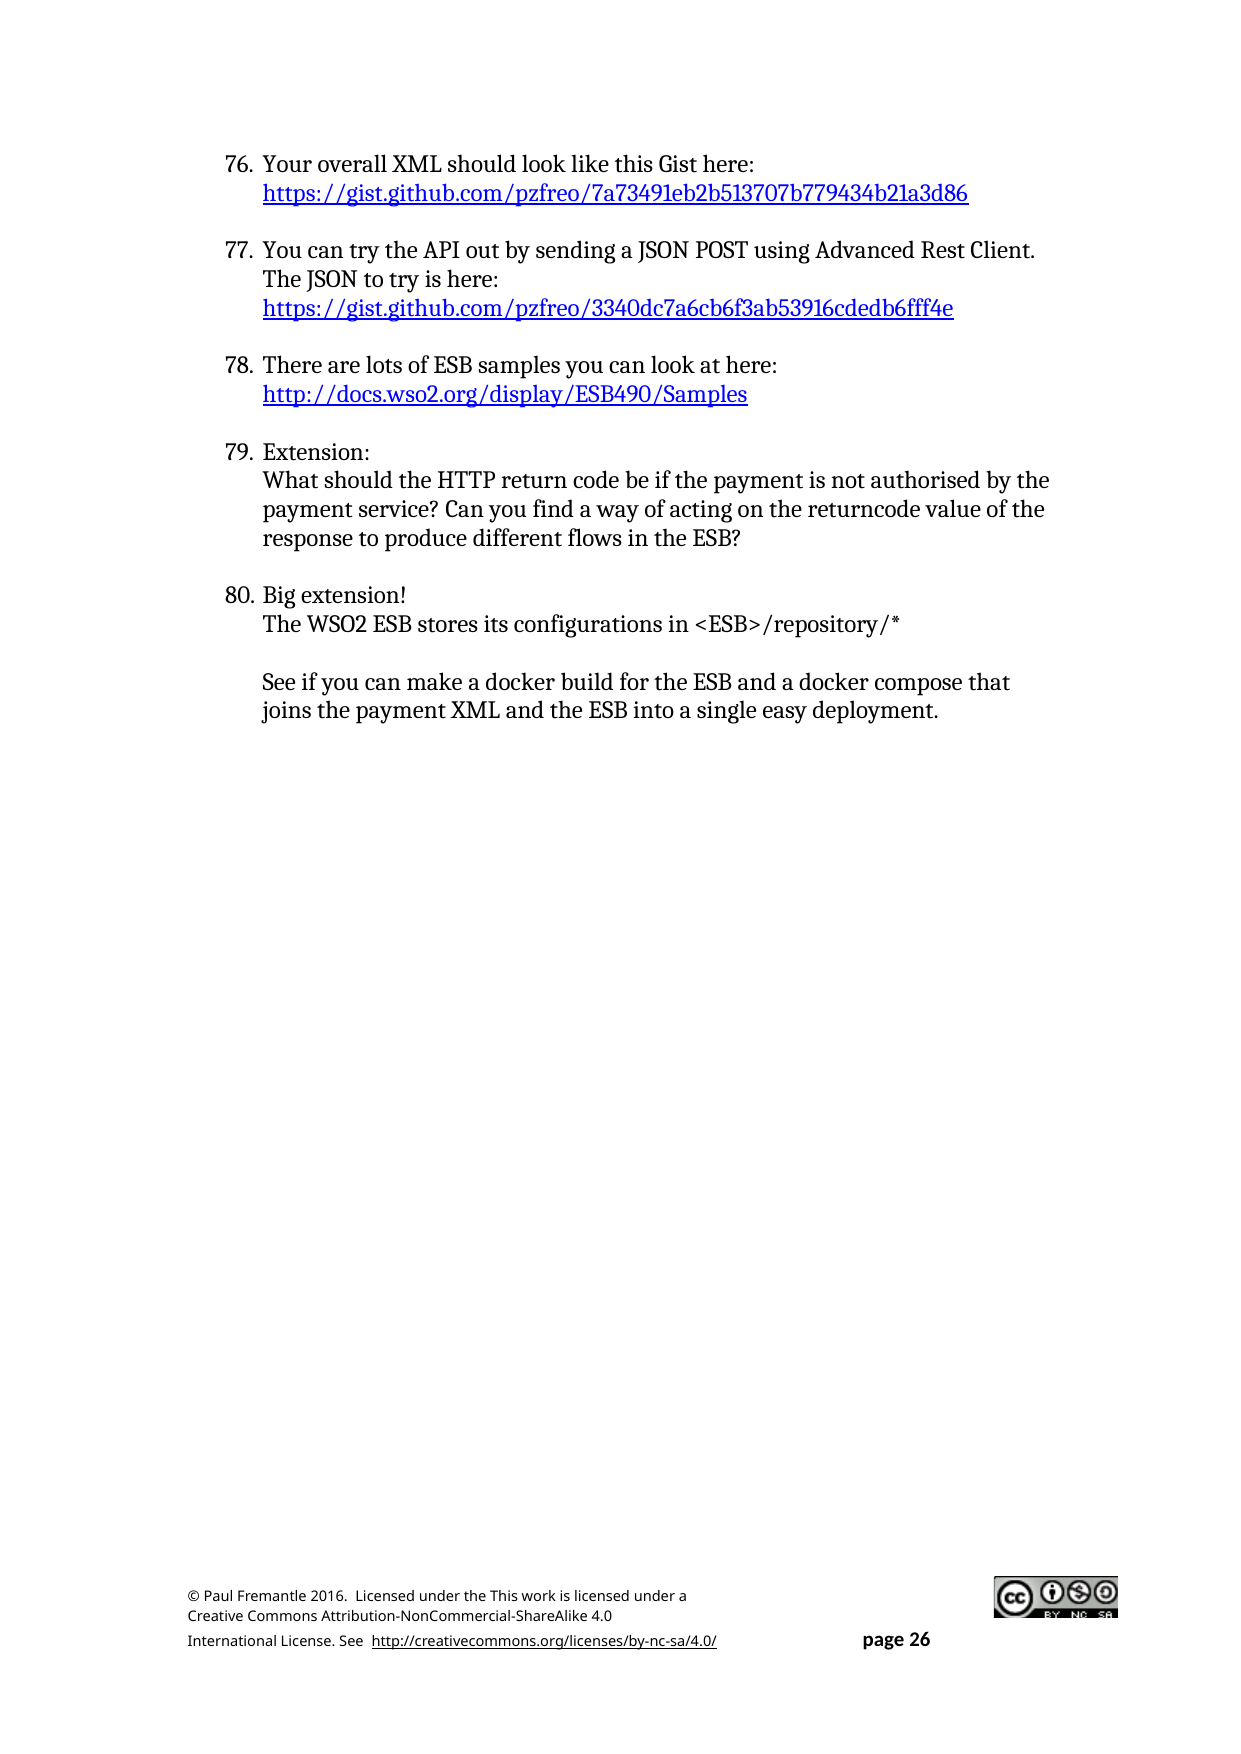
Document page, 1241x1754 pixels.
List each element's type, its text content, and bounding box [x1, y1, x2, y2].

list Your overall XML should look like this Gist here: https://gist.github.com/pzfreo/7a73491eb2b513707b779434b21a3d86 [225, 150, 1053, 207]
list There are lots of ESB samples you can look at here: http://docs.wso2.org/display/ESB490/Samples [225, 351, 1053, 437]
list You can try the API out by sending a JSON POST using Advanced Rest Client. The JSON to try is here: https://gist.github.com/pzfreo/3340dc7a6cb6f3ab53916cdedb6fff4e [225, 236, 1053, 351]
picture [993, 1576, 1118, 1618]
list Extension: What should the HTTP return code be if the payment is not authorised by the payment service? Can you find a way of acting on the returncode value of the response to produce different flows in the ESB? [225, 437, 1053, 581]
list Big extension! The WSO2 ESB stores its configurations in <ESB>/repository/* See if you can make a docker build for the ESB and a docker compose that joins the payment XML and the ESB into a single easy deployment. [225, 581, 1053, 725]
